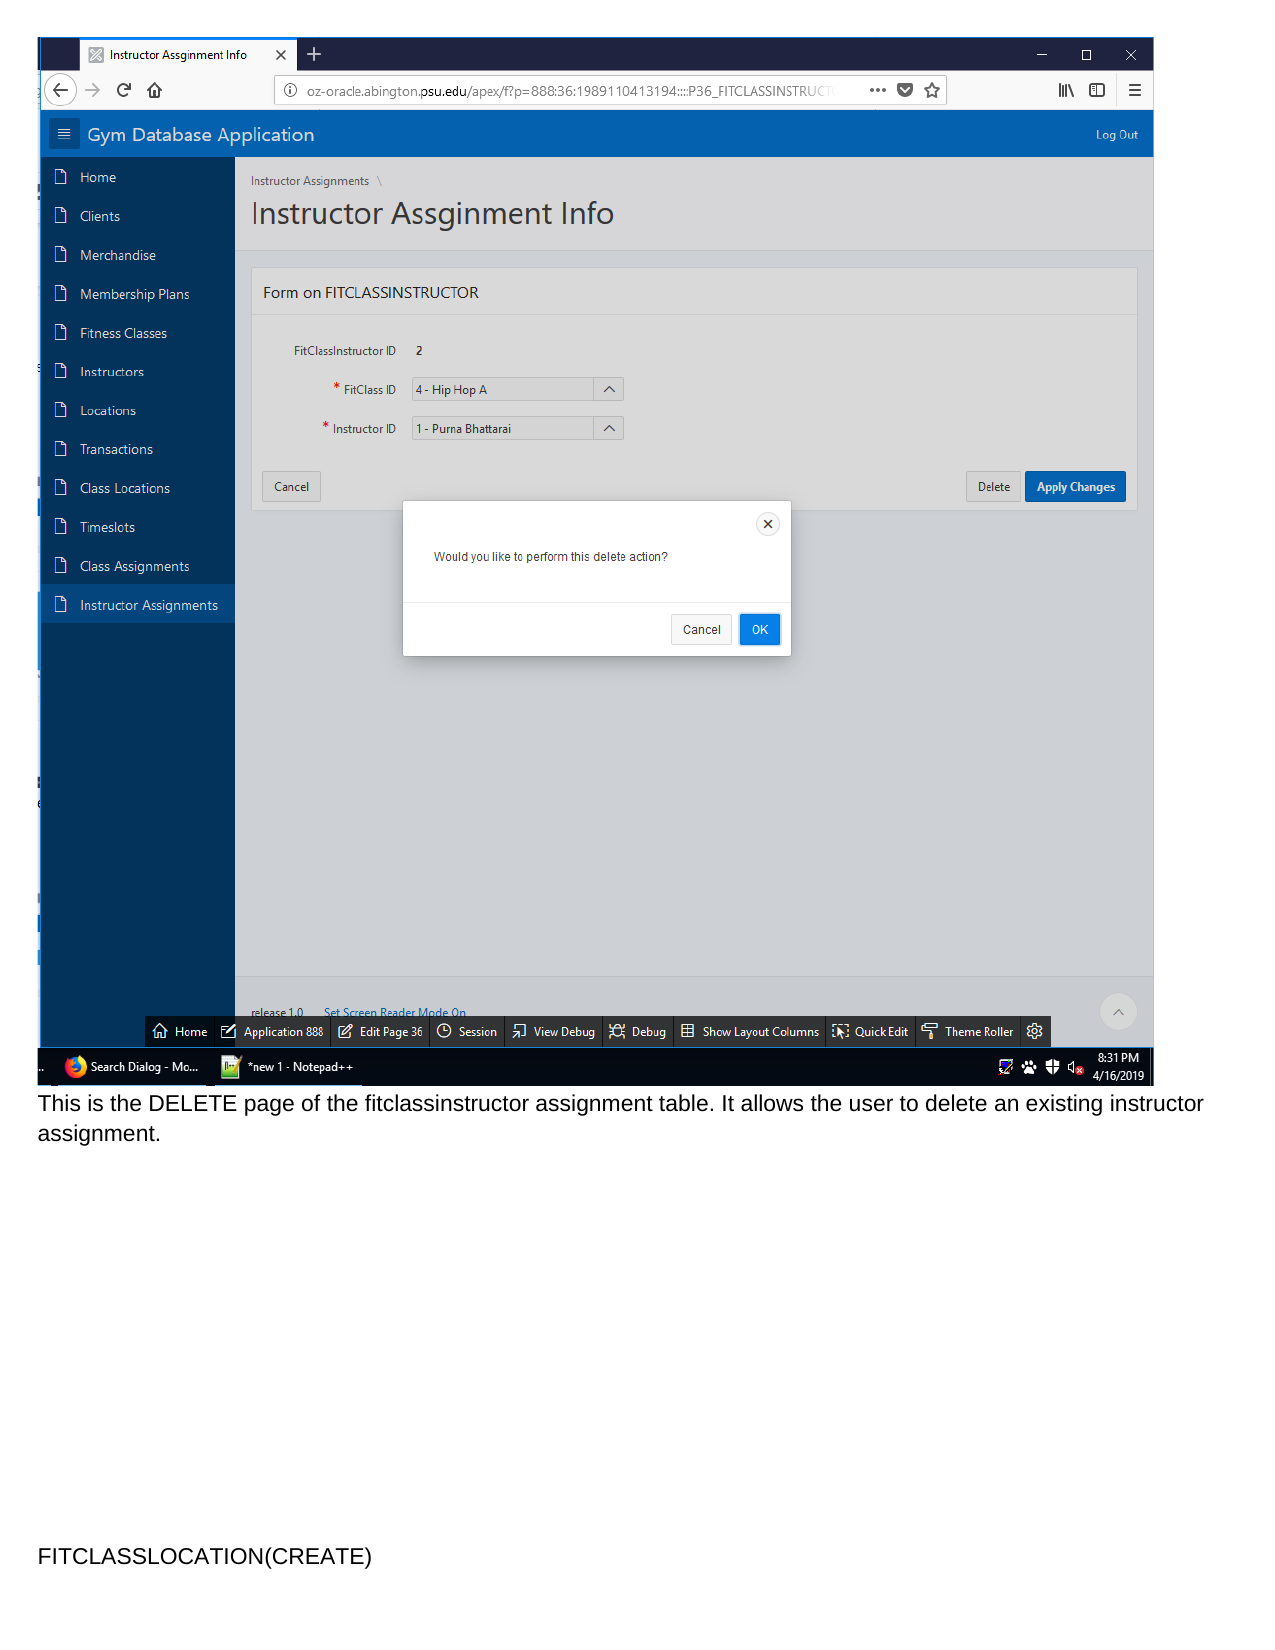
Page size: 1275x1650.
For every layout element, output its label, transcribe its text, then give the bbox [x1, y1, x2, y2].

picture [37, 37, 1154, 1086]
text FITCLASSLOCATION(CREATE) [37, 1543, 1237, 1569]
text This is the DELETE page of the fitclassinstructor assignment table. It allows the user to delete an existing instructor assignment. [37, 1090, 1237, 1146]
